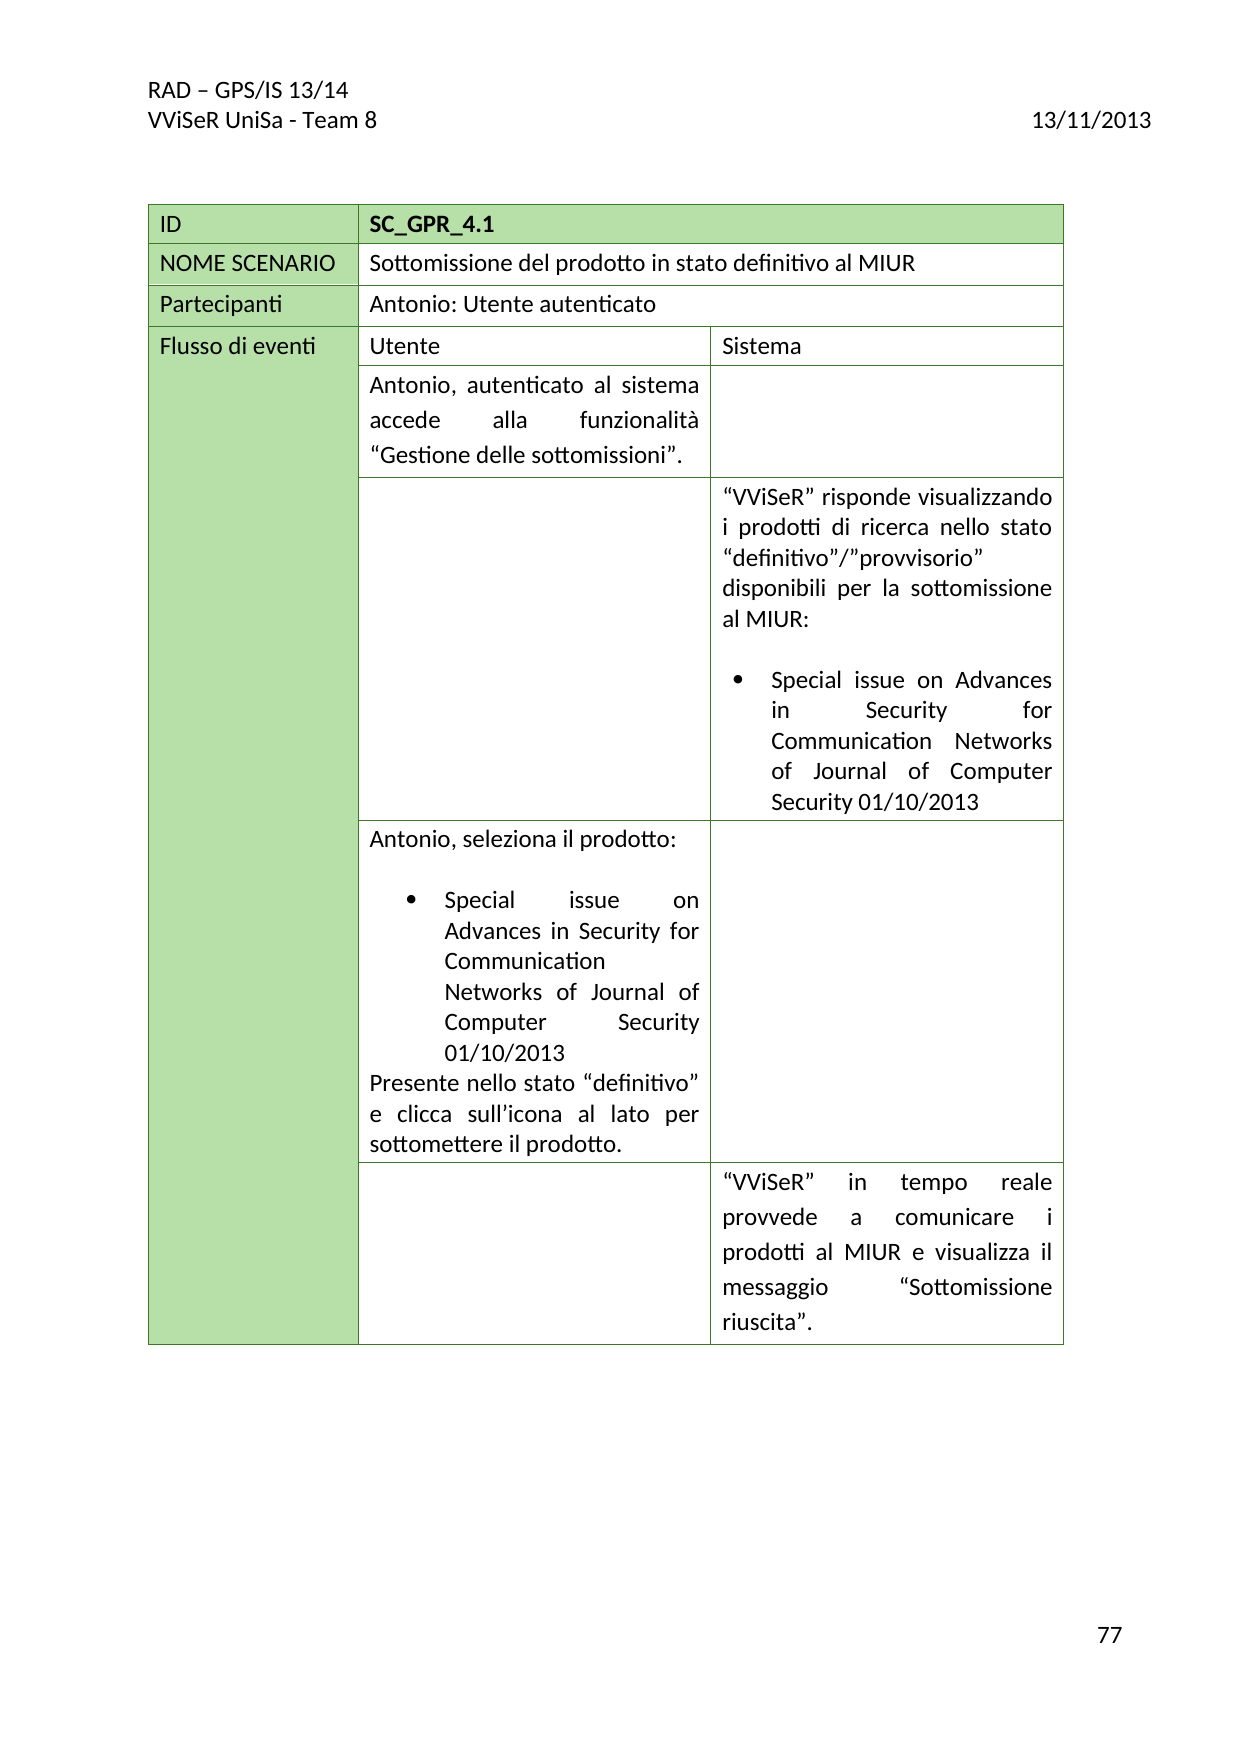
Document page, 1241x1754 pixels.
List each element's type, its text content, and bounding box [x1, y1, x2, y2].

table_cell Antonio, autenticato al sistema accede alla funzionalità “Gestione delle sottomissioni”. [359, 366, 710, 477]
table_cell Antonio: Utente autenticato [359, 286, 1063, 326]
table_cell [711, 366, 1063, 477]
table_cell [359, 1163, 710, 1344]
table_cell Partecipanti [149, 286, 358, 326]
table_cell Utente [359, 327, 710, 365]
table_cell “VViSeR” in tempo reale provvede a comunicare i prodotti al MIUR e visualizza il messaggio “Sottomissione riuscita”. [711, 1163, 1063, 1344]
table_cell [359, 478, 710, 819]
table_header ID [149, 205, 358, 243]
table_cell “VViSeR” risponde visualizzando i prodotti di ricerca nello stato “definitivo”/”provvisorio” disponibili per la sottomissione al MIUR: Special issue on Advances in Security for Communication Networks of Journal of Computer Security 01/10/2013 [711, 478, 1063, 819]
table_cell Sottomissione del prodotto in stato definitivo al MIUR [359, 244, 1063, 284]
table_cell Sistema [711, 327, 1063, 365]
table_cell Flusso di eventi [149, 327, 358, 1344]
table_cell NOME SCENARIO [149, 244, 358, 284]
table_cell Antonio, seleziona il prodotto: Special issue on Advances in Security for Communication Networks of Journal of Computer Security 01/10/2013 Presente nello stato “definitivo” e clicca sull’icona al lato per sottomettere il prodotto. [359, 821, 710, 1162]
table_cell [711, 821, 1063, 1162]
table_header SC_GPR_4.1 [359, 205, 1063, 243]
